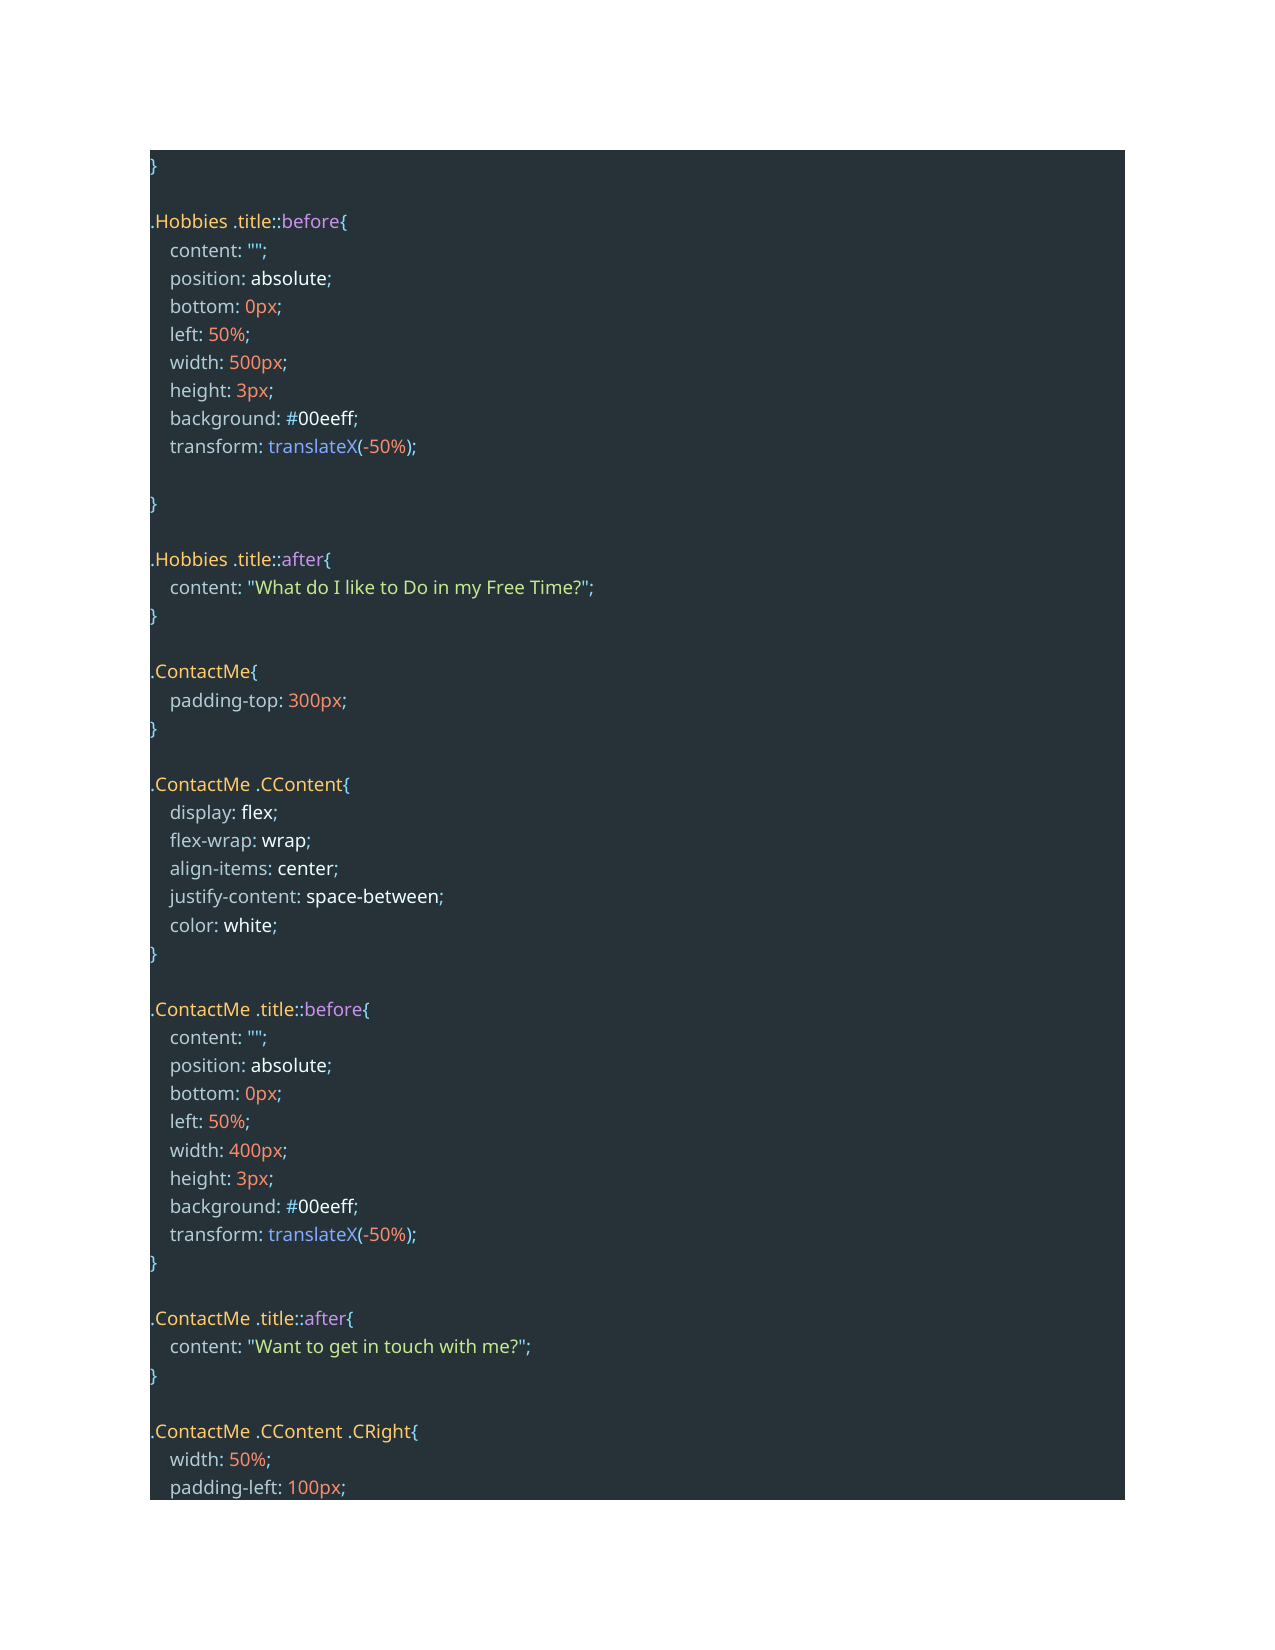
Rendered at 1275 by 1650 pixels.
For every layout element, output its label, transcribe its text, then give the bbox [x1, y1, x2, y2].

text justify-content: space-between; [150, 881, 1125, 909]
text } [150, 487, 1125, 516]
text height: 3px; [150, 375, 1125, 403]
text height: 3px; [150, 1162, 1125, 1191]
text transform: translateX(-50%); [150, 431, 1125, 459]
text content: ""; [150, 1022, 1125, 1050]
text .ContactMe .CContent .CRight{ [150, 1416, 1125, 1444]
text } [150, 600, 1125, 628]
text display: flex; [150, 797, 1125, 825]
text .ContactMe{ [150, 656, 1125, 684]
text .Hobbies .title::before{ [150, 206, 1125, 234]
text } [150, 150, 1125, 178]
text content: "What do I like to Do in my Free Time?"; [150, 572, 1125, 600]
text background: #00eeff; [150, 1191, 1125, 1219]
text bottom: 0px; [150, 1078, 1125, 1106]
text padding-left: 100px; [150, 1472, 1125, 1500]
text left: 50%; [150, 1106, 1125, 1134]
text content: ""; [150, 234, 1125, 262]
text .ContactMe .CContent{ [150, 769, 1125, 797]
text position: absolute; [150, 262, 1125, 291]
text .Hobbies .title::after{ [150, 544, 1125, 572]
text width: 500px; [150, 347, 1125, 375]
text align-items: center; [150, 853, 1125, 881]
text .ContactMe .title::before{ [150, 994, 1125, 1022]
text } [150, 712, 1125, 741]
text position: absolute; [150, 1050, 1125, 1078]
text width: 50%; [150, 1444, 1125, 1472]
text flex-wrap: wrap; [150, 825, 1125, 853]
text padding-top: 300px; [150, 684, 1125, 712]
text left: 50%; [150, 319, 1125, 347]
text } [150, 1247, 1125, 1275]
text } [150, 1359, 1125, 1387]
text } [150, 937, 1125, 966]
text .ContactMe .title::after{ [150, 1303, 1125, 1331]
text bottom: 0px; [150, 291, 1125, 319]
text transform: translateX(-50%); [150, 1219, 1125, 1247]
text color: white; [150, 909, 1125, 937]
text background: #00eeff; [150, 403, 1125, 431]
text width: 400px; [150, 1134, 1125, 1162]
text content: "Want to get in touch with me?"; [150, 1331, 1125, 1359]
